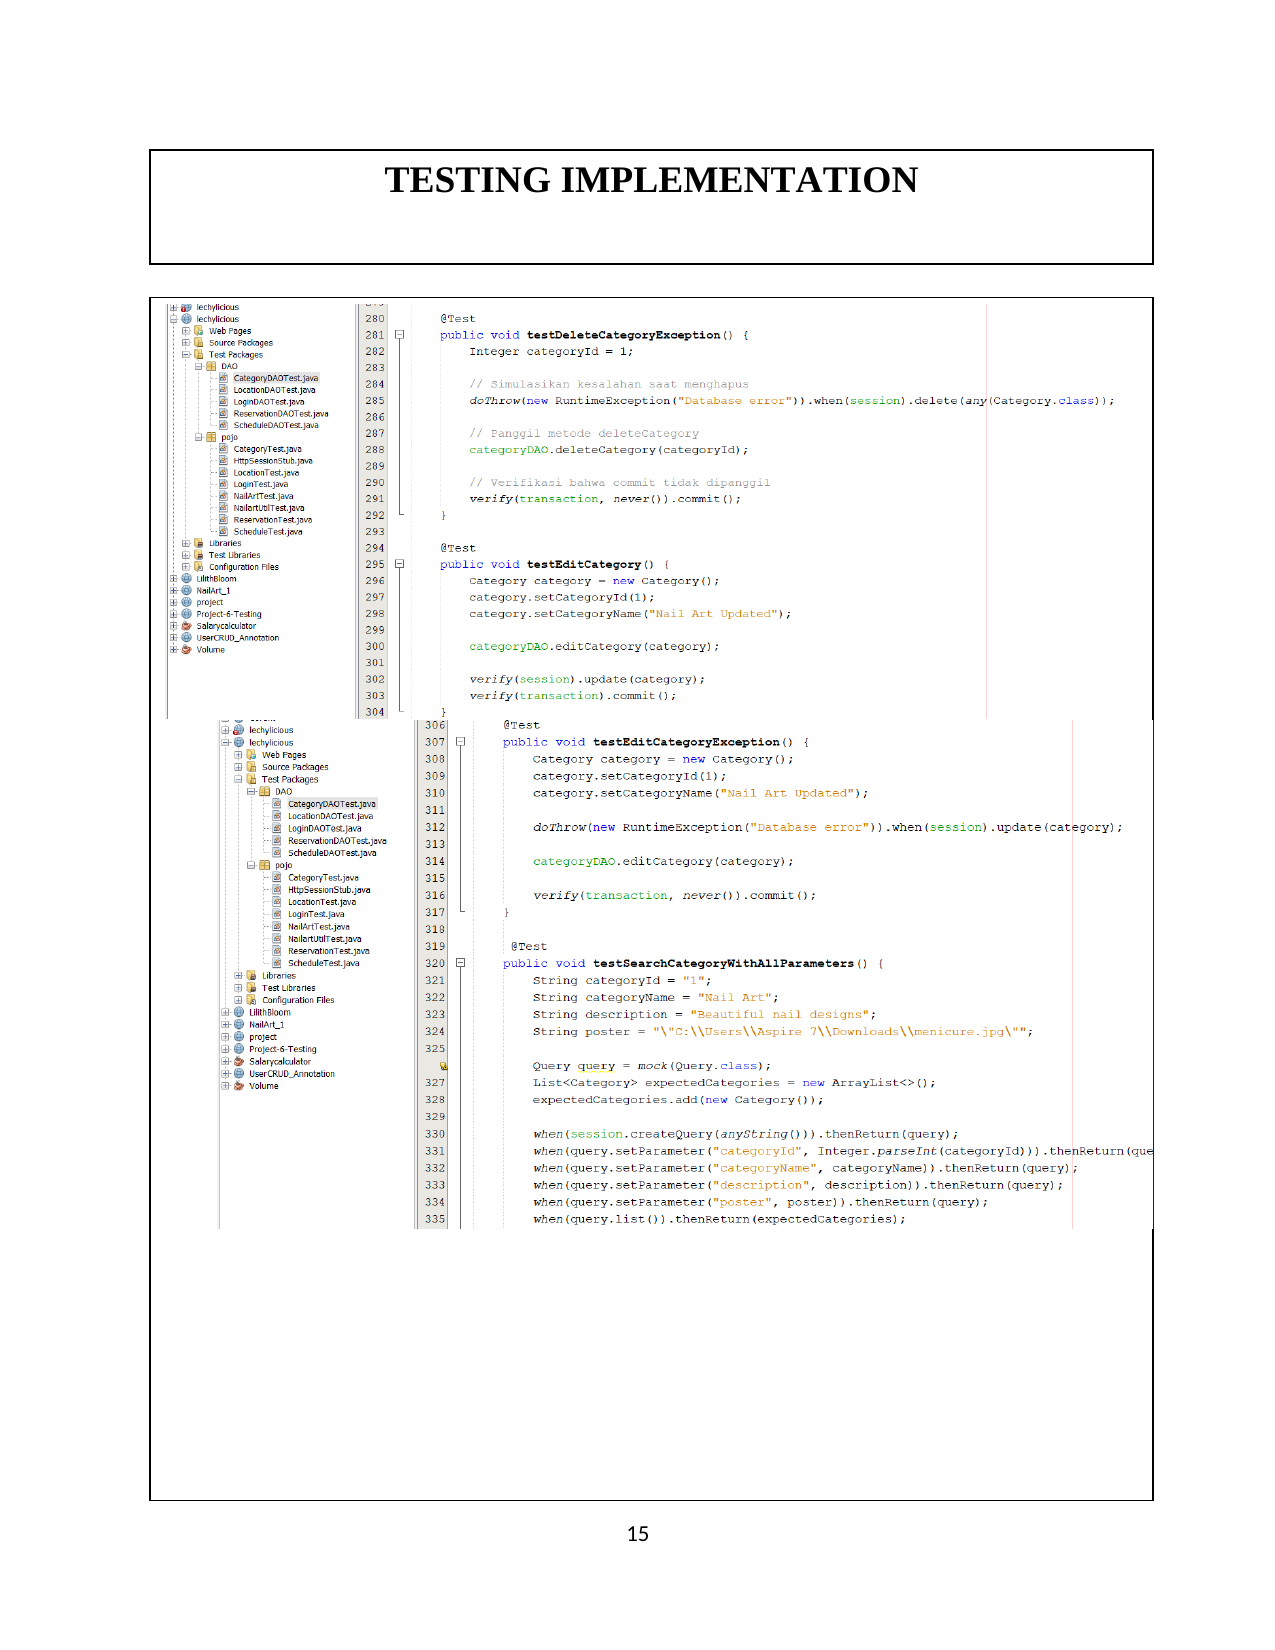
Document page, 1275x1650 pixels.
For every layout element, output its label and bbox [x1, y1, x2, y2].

picture [165, 304, 1137, 719]
picture [217, 720, 1154, 1229]
